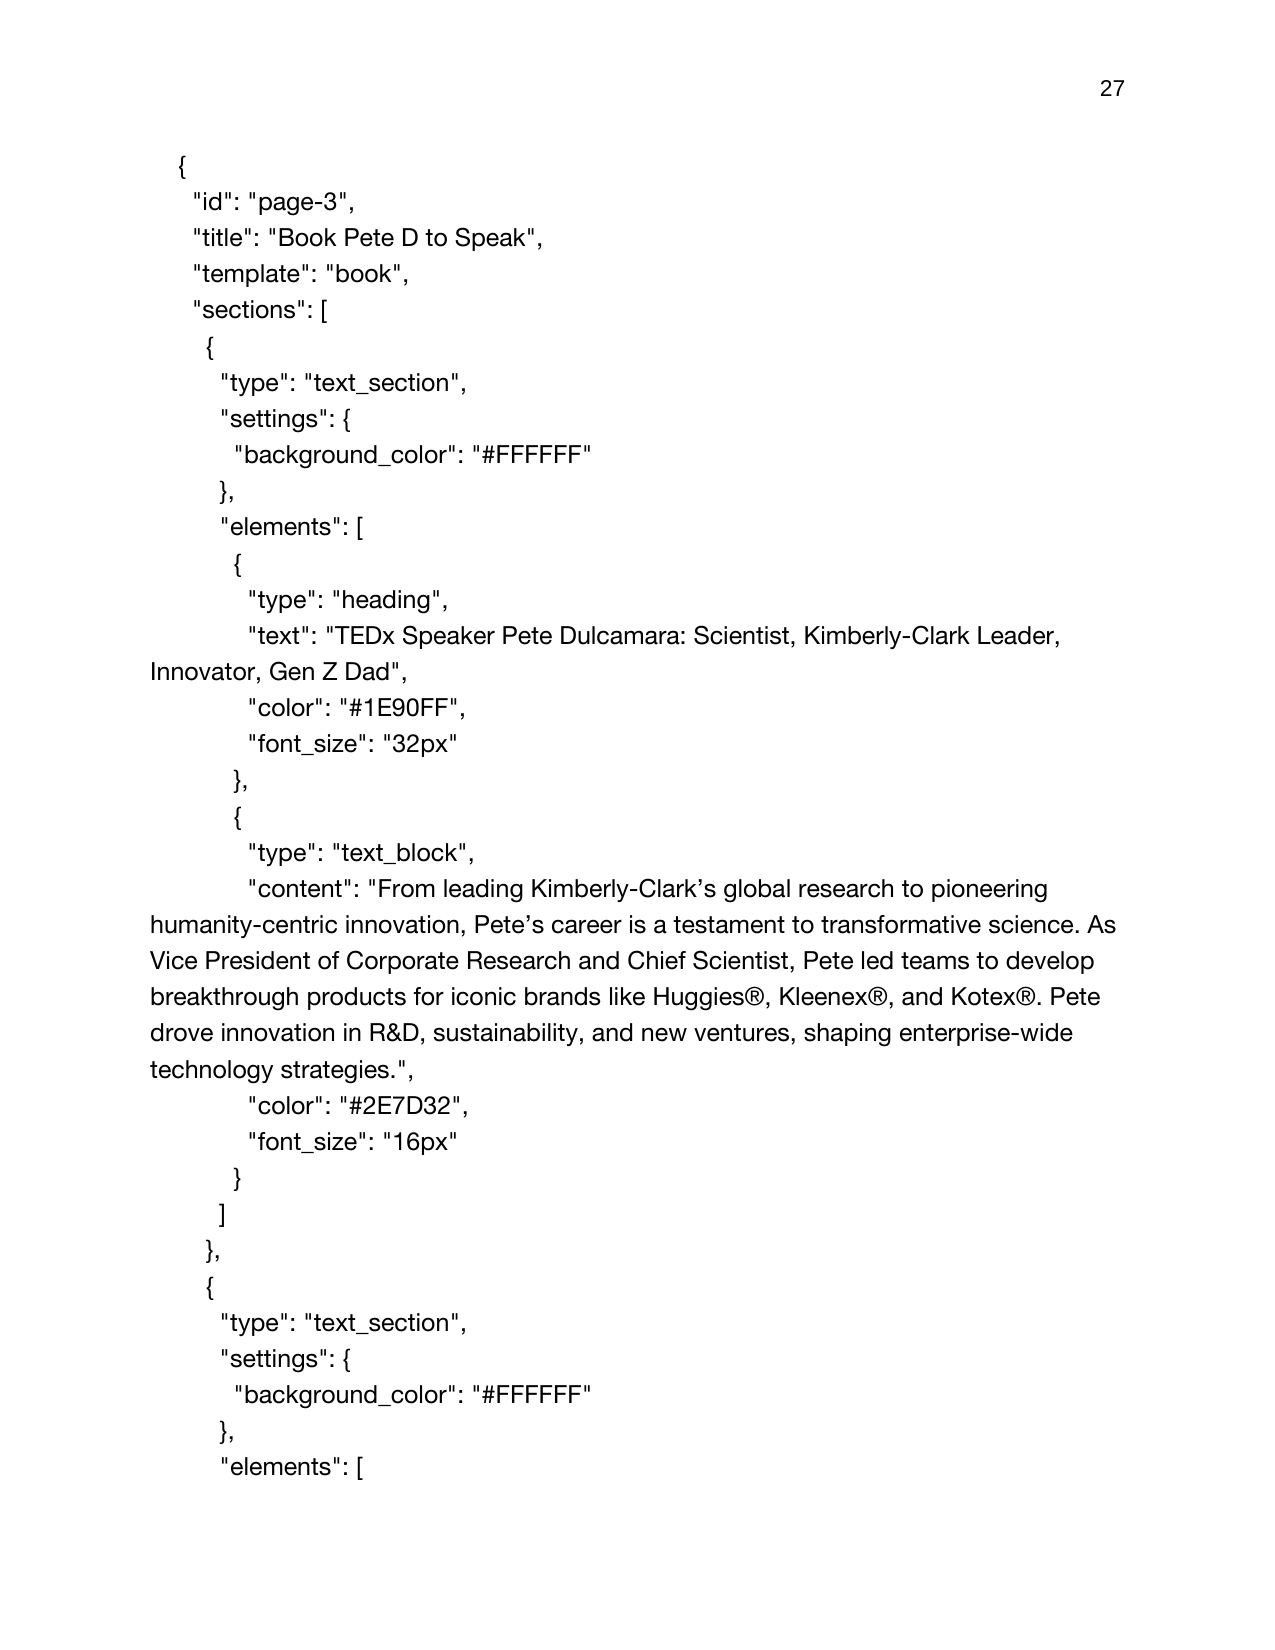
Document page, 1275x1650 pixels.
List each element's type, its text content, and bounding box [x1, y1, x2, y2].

text { [150, 548, 1125, 579]
text } [150, 1162, 1125, 1193]
text { [150, 801, 1125, 832]
text "template": "book", [150, 258, 1125, 290]
text }, [150, 1234, 1125, 1266]
text }, [150, 475, 1125, 507]
text "sections": [ [150, 294, 1125, 326]
text "color": "#1E90FF", [150, 692, 1125, 724]
text "font_size": "16px" [150, 1126, 1125, 1157]
text "type": "text_section", [150, 1307, 1125, 1338]
text { [150, 1271, 1125, 1302]
text "text": "TEDx Speaker Pete Dulcamara: Scientist, Kimberly-Clark Leader, Innovator, Gen Z Dad", [150, 620, 1125, 687]
text "background_color": "#FFFFFF" [150, 1379, 1125, 1410]
text { [150, 331, 1125, 362]
text "id": "page-3", [150, 186, 1125, 218]
text { [150, 150, 1125, 181]
text "font_size": "32px" [150, 728, 1125, 760]
text "settings": { [150, 1343, 1125, 1374]
text "type": "heading", [150, 584, 1125, 615]
text "title": "Book Pete D to Speak", [150, 222, 1125, 254]
text "elements": [ [150, 1451, 1125, 1483]
text "background_color": "#FFFFFF" [150, 439, 1125, 471]
text "content": "From leading Kimberly-Clark’s global research to pioneering humanity-centric innovation, Pete’s career is a testament to transformative science. As Vice President of Corporate Research and Chief Scientist, Pete led teams to develop breakthrough products for iconic brands like Huggies®, Kleenex®, and Kotex®. Pete drove innovation in R&D, sustainability, and new ventures, shaping enterprise-wide technology strategies.", [150, 873, 1125, 1085]
text "settings": { [150, 403, 1125, 434]
text "type": "text_block", [150, 837, 1125, 868]
text }, [150, 764, 1125, 796]
text "type": "text_section", [150, 367, 1125, 398]
text }, [150, 1415, 1125, 1447]
text "color": "#2E7D32", [150, 1090, 1125, 1121]
text ] [150, 1198, 1125, 1230]
text "elements": [ [150, 511, 1125, 543]
